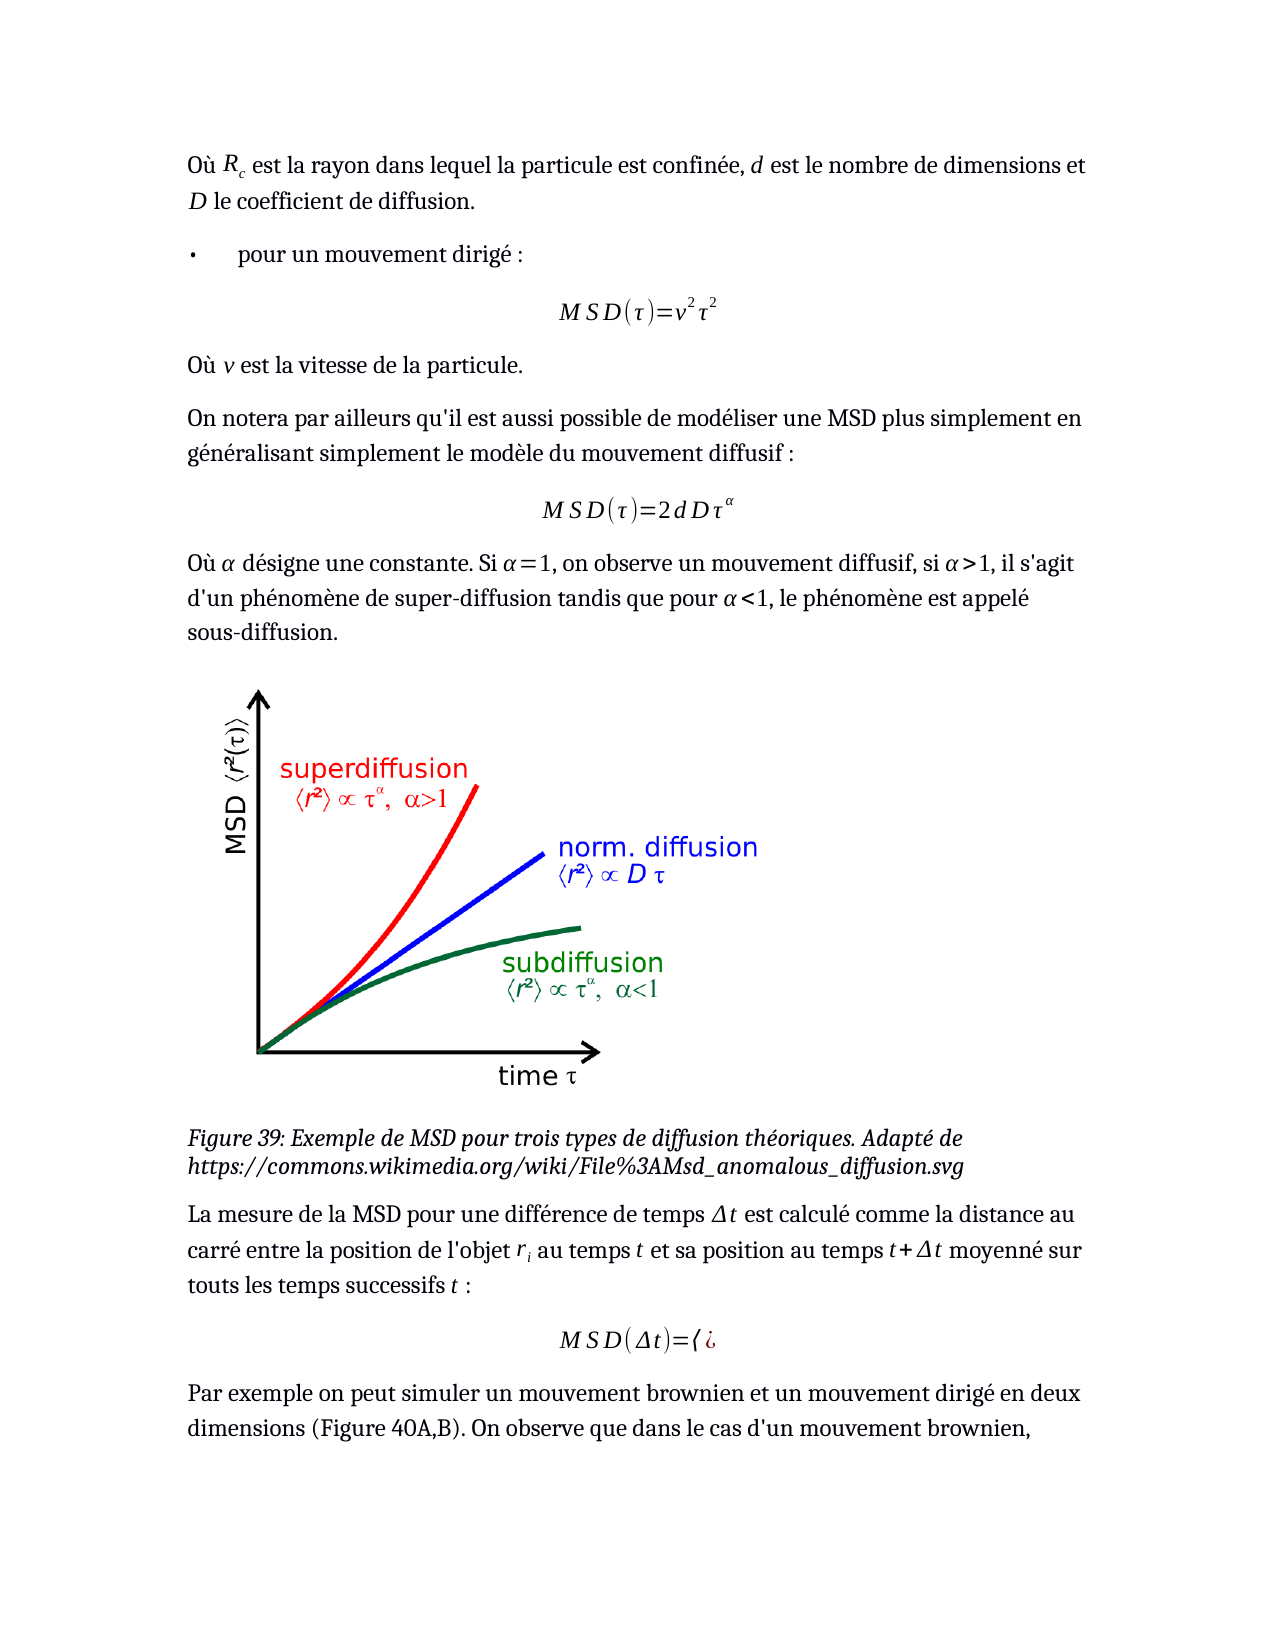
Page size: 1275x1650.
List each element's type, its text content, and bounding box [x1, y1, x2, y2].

list pour un mouvement dirigé : [187, 240, 1087, 269]
text Où est la rayon dans lequel la particule est confinée, est le nombre de dimensions et le coefficient de diffusion. [187, 150, 1087, 216]
text Où désigne une constante. Si , on observe un mouvement diffusif, si , il s'agit d'un phénomène de super-diffusion tandis que pour , le phénomène est appelé sous-diffusion. [187, 549, 1087, 647]
text Figure 39: Exemple de MSD pour trois types de diffusion théoriques. Adapté de https://commons.wikimedia.org/wiki/File%3AMsd_anomalous_diffusion.svg [187, 1123, 1087, 1181]
text Où est la vitesse de la particule. [187, 351, 1087, 380]
picture [206, 671, 773, 1103]
text La mesure de la MSD pour une différence de temps est calculé comme la distance au carré entre la position de l'objet au temps et sa position au temps moyenné sur touts les temps successifs : [187, 1200, 1087, 1300]
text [187, 1379, 1087, 1442]
text On notera par ailleurs qu'il est aussi possible de modéliser une MSD plus simplement en généralisant simplement le modèle du mouvement diffusif : [187, 404, 1087, 467]
